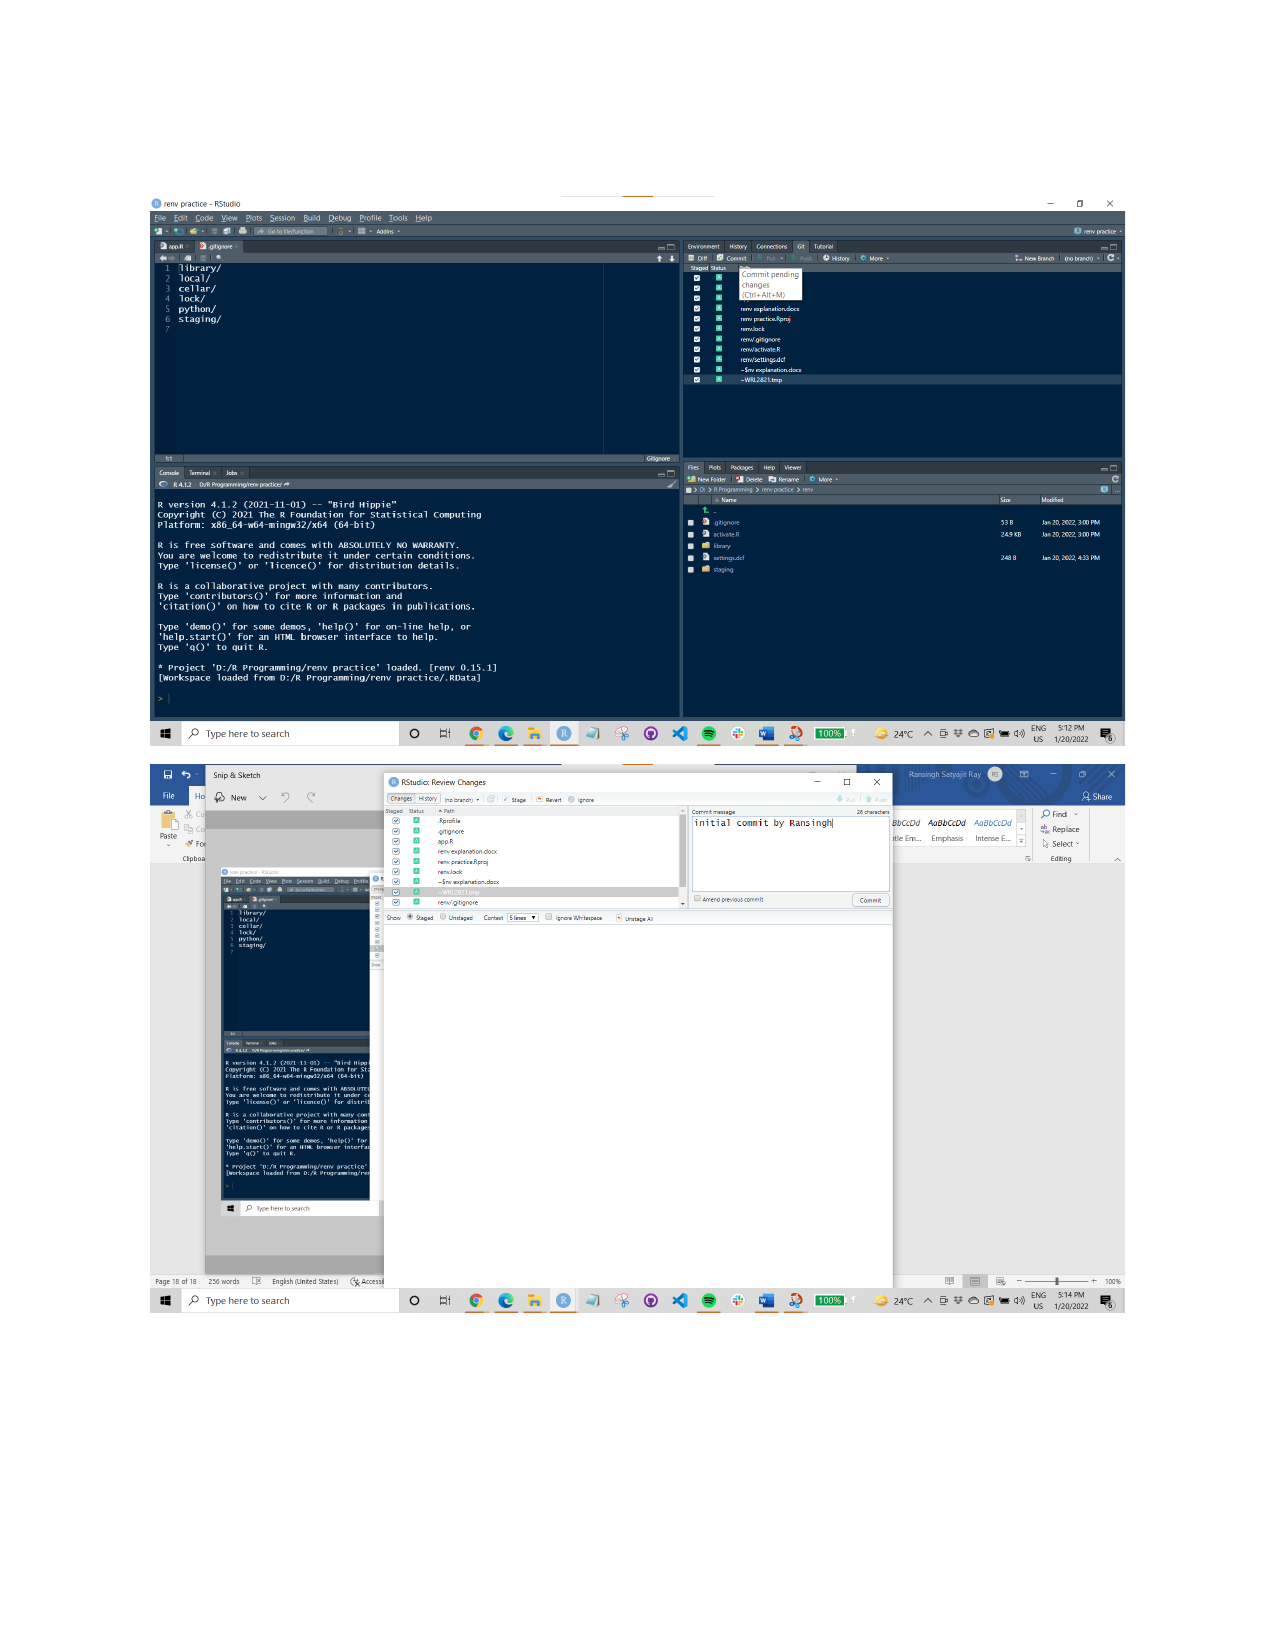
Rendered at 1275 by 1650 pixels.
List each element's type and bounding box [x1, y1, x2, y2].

picture [150, 764, 1125, 1313]
picture [150, 196, 1125, 746]
